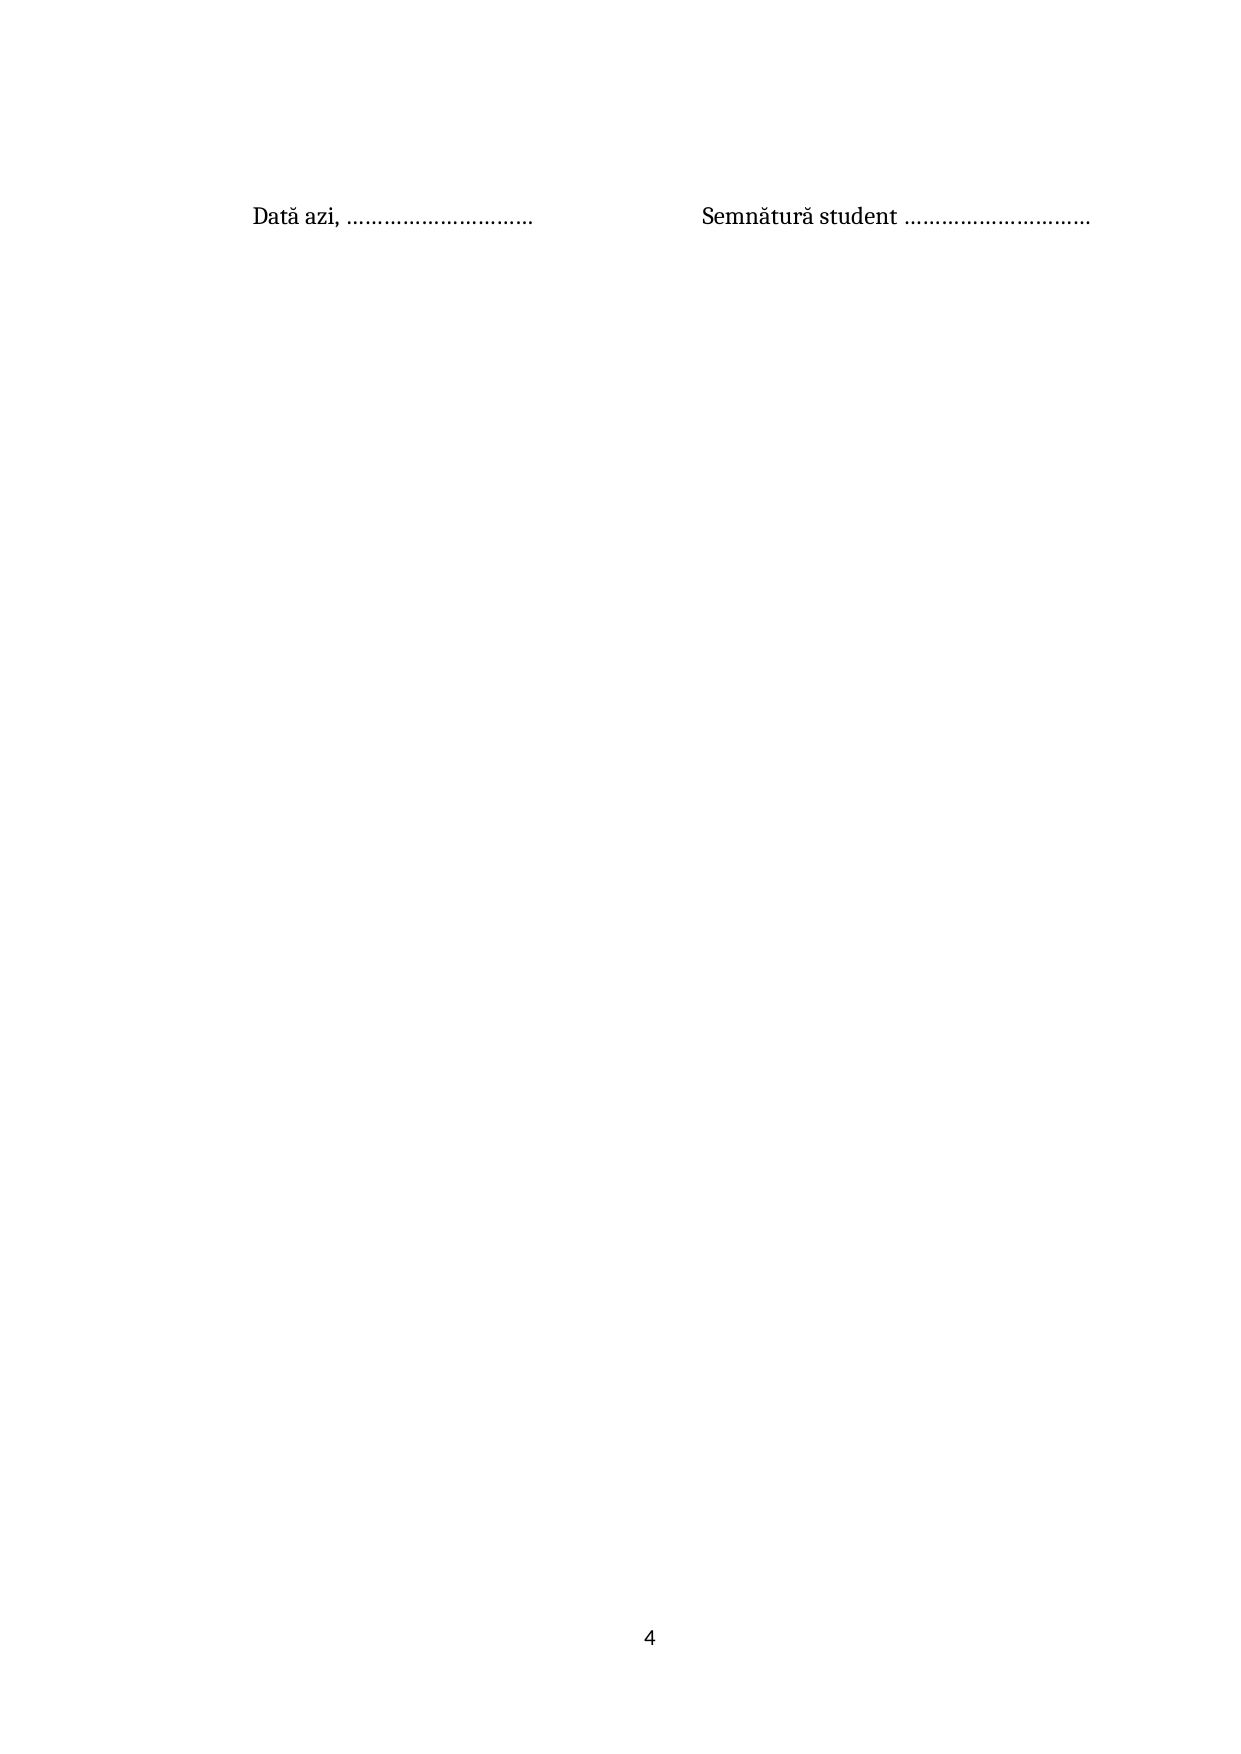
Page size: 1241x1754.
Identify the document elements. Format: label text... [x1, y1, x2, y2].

text Dată azi, ………………………… Semnătură student ………………………… [179, 202, 1122, 231]
